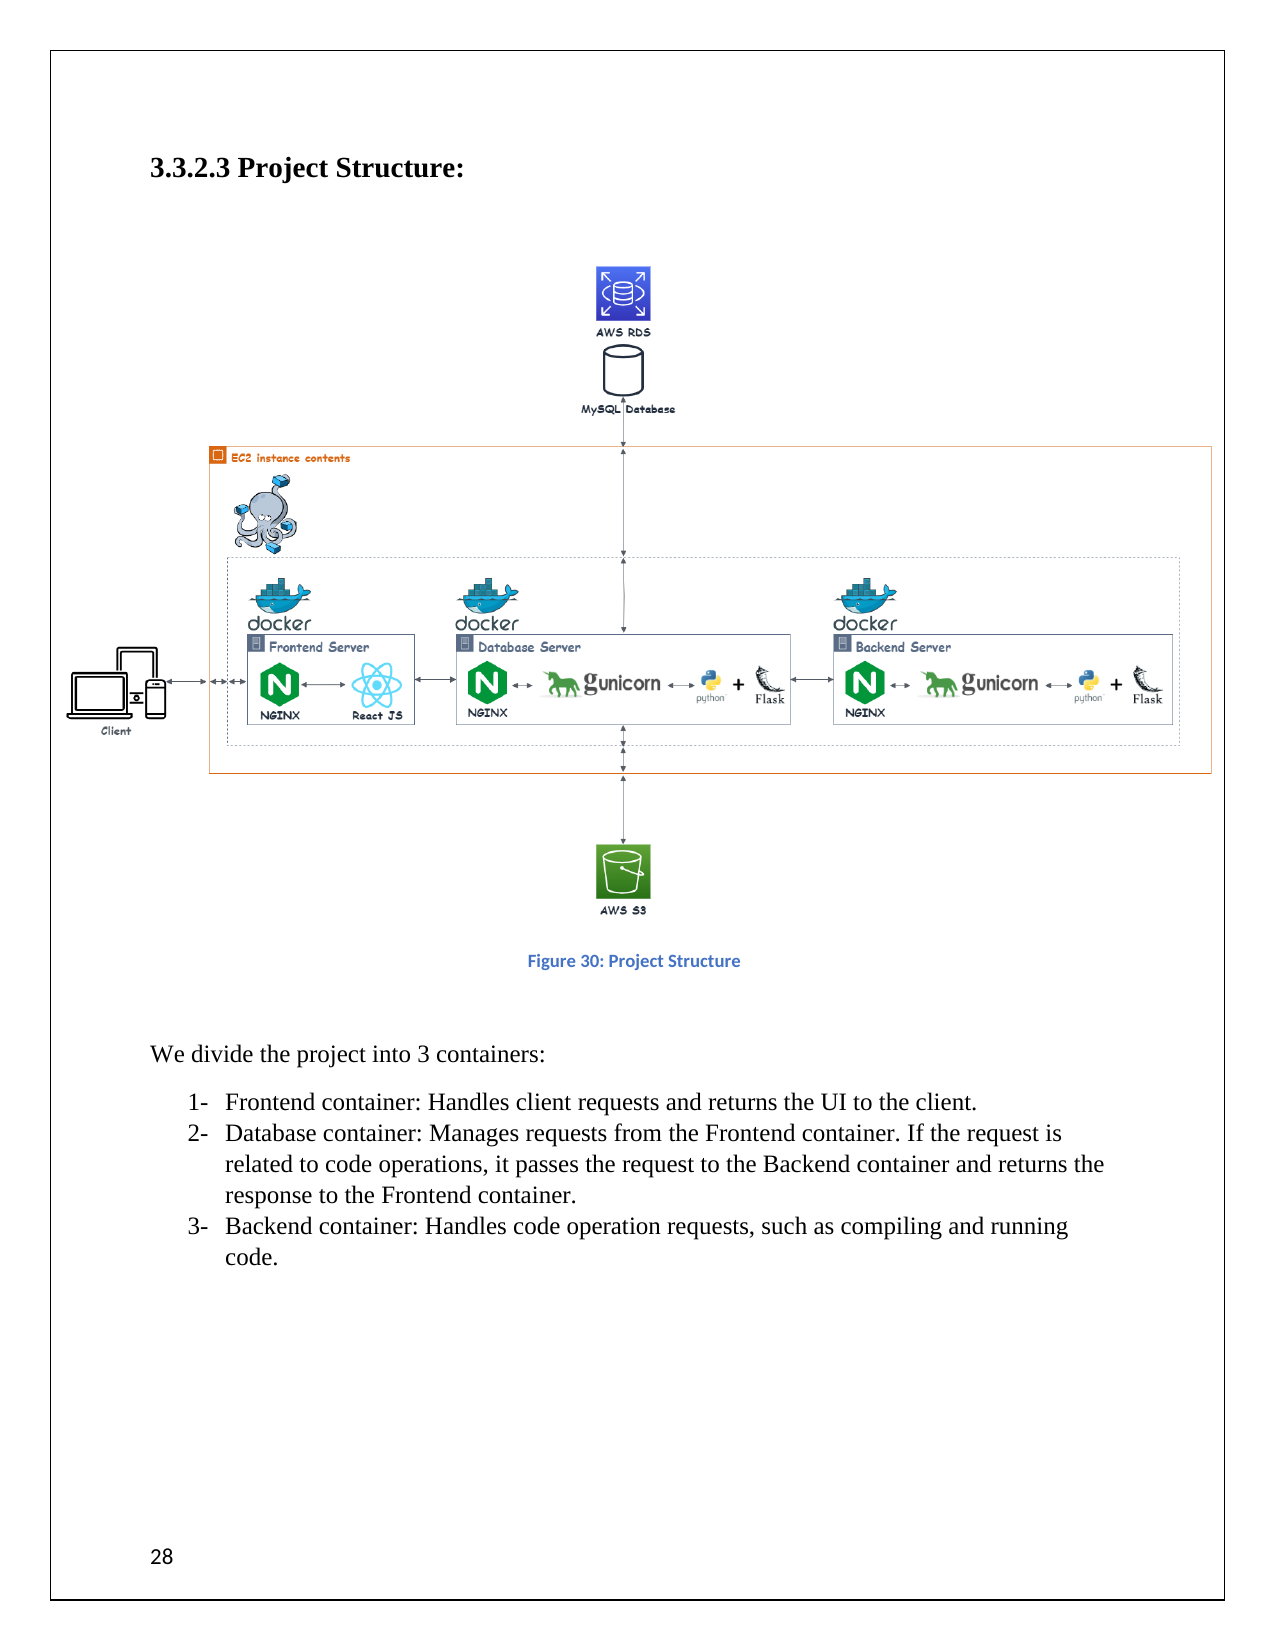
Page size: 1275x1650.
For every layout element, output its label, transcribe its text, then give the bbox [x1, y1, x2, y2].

list Frontend container: Handles client requests and returns the UI to the client. [187, 1087, 1118, 1116]
subtitle 3.3.2.3 Project Structure: [150, 150, 1118, 183]
list Database container: Manages requests from the Frontend container. If the request is related to code operations, it passes the request to the Backend container and returns the response to the Frontend container. [187, 1118, 1118, 1209]
picture [52, 252, 1224, 931]
list Backend container: Handles code operation requests, such as compiling and running code. [187, 1211, 1118, 1271]
text We divide the project into 3 containers: [150, 1039, 1118, 1068]
